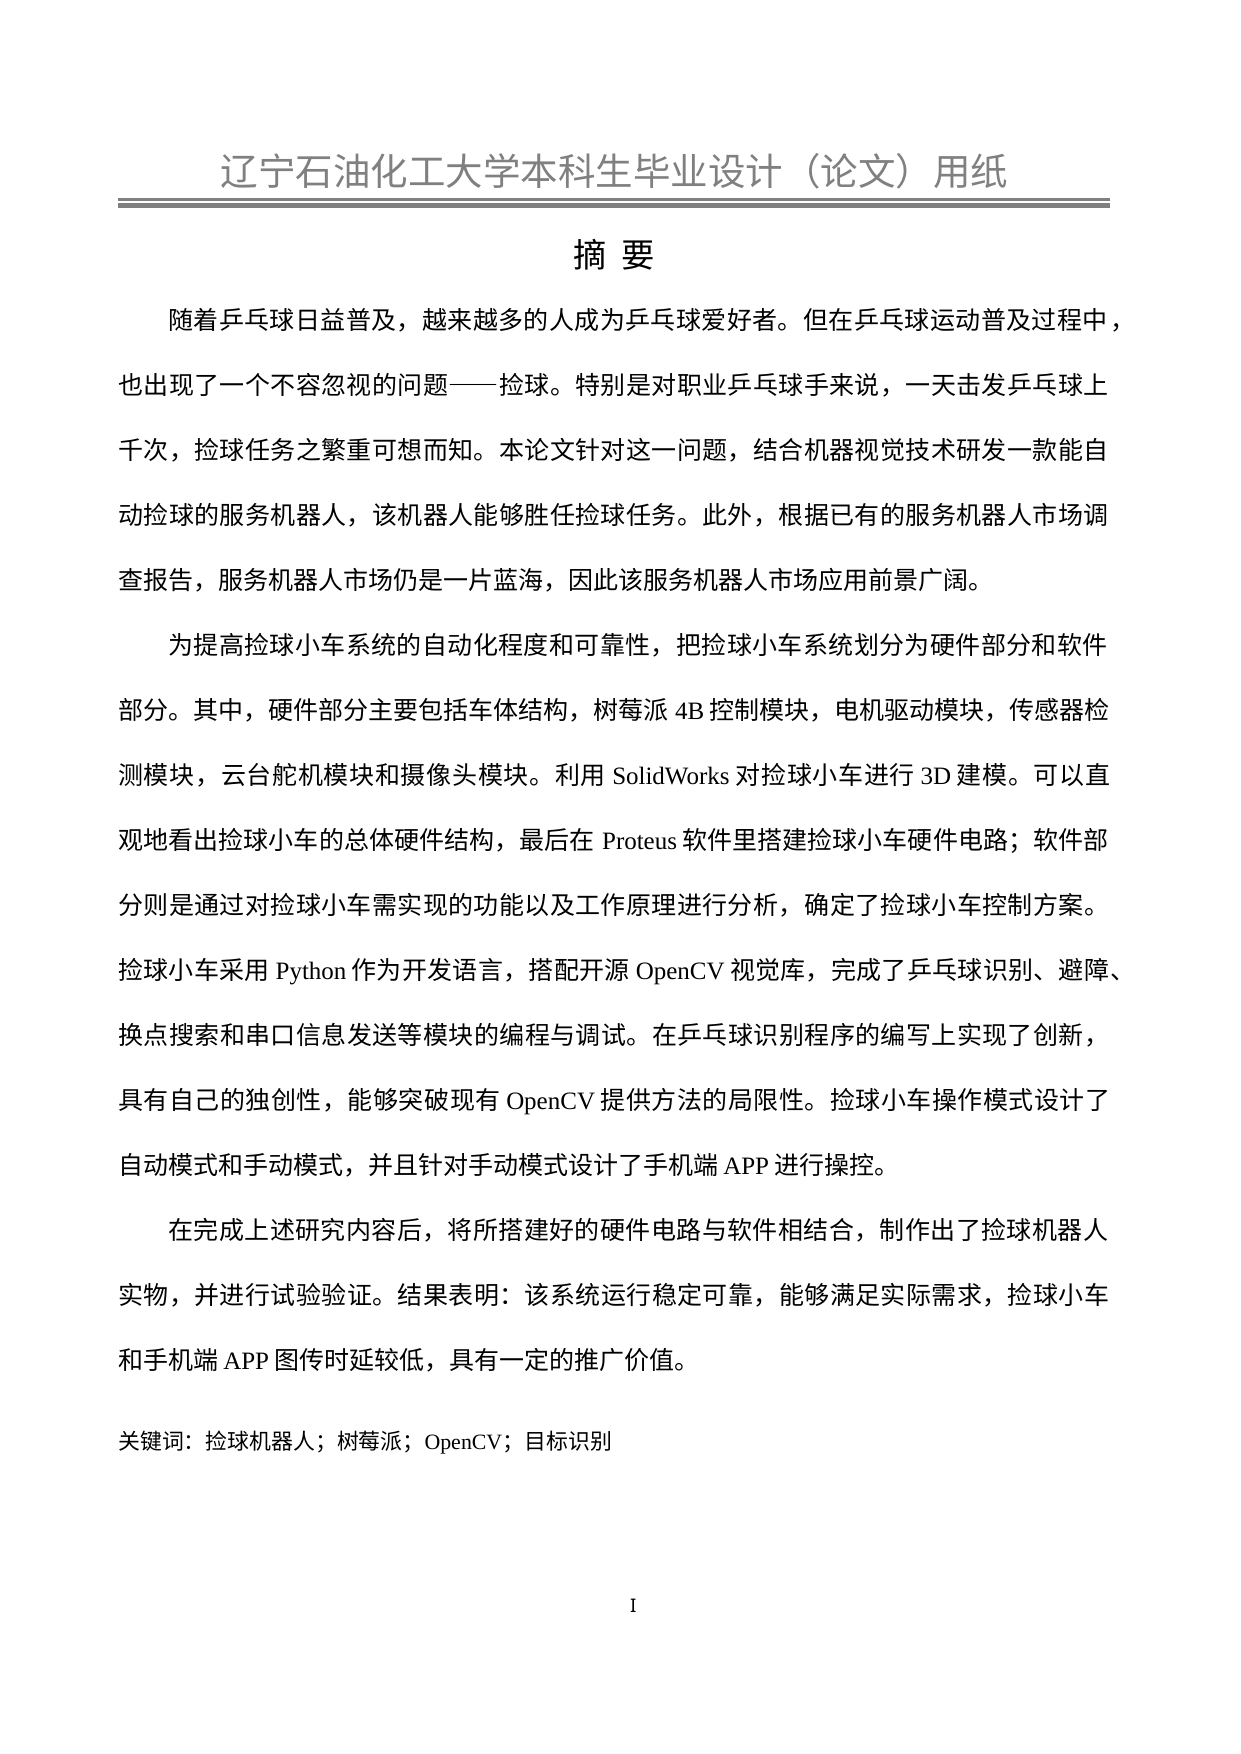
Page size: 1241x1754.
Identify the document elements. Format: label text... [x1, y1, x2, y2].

text 关键词：捡球机器人；树莓派；OpenCV；目标识别 [118, 1423, 1110, 1456]
text 在完成上述研究内容后，将所搭建好的硬件电路与软件相结合，制作出了捡球机器人实物，并进行试验验证。结果表明：该系统运行稳定可靠，能够满足实际需求，捡球小车和手机端APP图传时延较低，具有一定的推广价值。 [118, 1196, 1110, 1391]
text 随着乒乓球日益普及，越来越多的人成为乒乓球爱好者。但在乒乓球运动普及过程中，也出现了一个不容忽视的问题——捡球。特别是对职业乒乓球手来说，一天击发乒乓球上千次，捡球任务之繁重可想而知。本论文针对这一问题，结合机器视觉技术研发一款能自动捡球的服务机器人，该机器人能够胜任捡球任务。此外，根据已有的服务机器人市场调查报告，服务机器人市场仍是一片蓝海，因此该服务机器人市场应用前景广阔。 [118, 286, 1110, 611]
subtitle 摘 要 [118, 221, 1110, 286]
text 为提高捡球小车系统的自动化程度和可靠性，把捡球小车系统划分为硬件部分和软件部分。其中，硬件部分主要包括车体结构，树莓派4B控制模块，电机驱动模块，传感器检测模块，云台舵机模块和摄像头模块。利用SolidWorks对捡球小车进行3D建模。可以直观地看出捡球小车的总体硬件结构，最后在Proteus软件里搭建捡球小车硬件电路；软件部分则是通过对捡球小车需实现的功能以及工作原理进行分析，确定了捡球小车控制方案。捡球小车采用Python作为开发语言，搭配开源OpenCV视觉库，完成了乒乓球识别、避障、换点搜索和串口信息发送等模块的编程与调试。在乒乓球识别程序的编写上实现了创新，具有自己的独创性，能够突破现有OpenCV提供方法的局限性。捡球小车操作模式设计了自动模式和手动模式，并且针对手动模式设计了手机端APP进行操控。 [118, 611, 1110, 1196]
